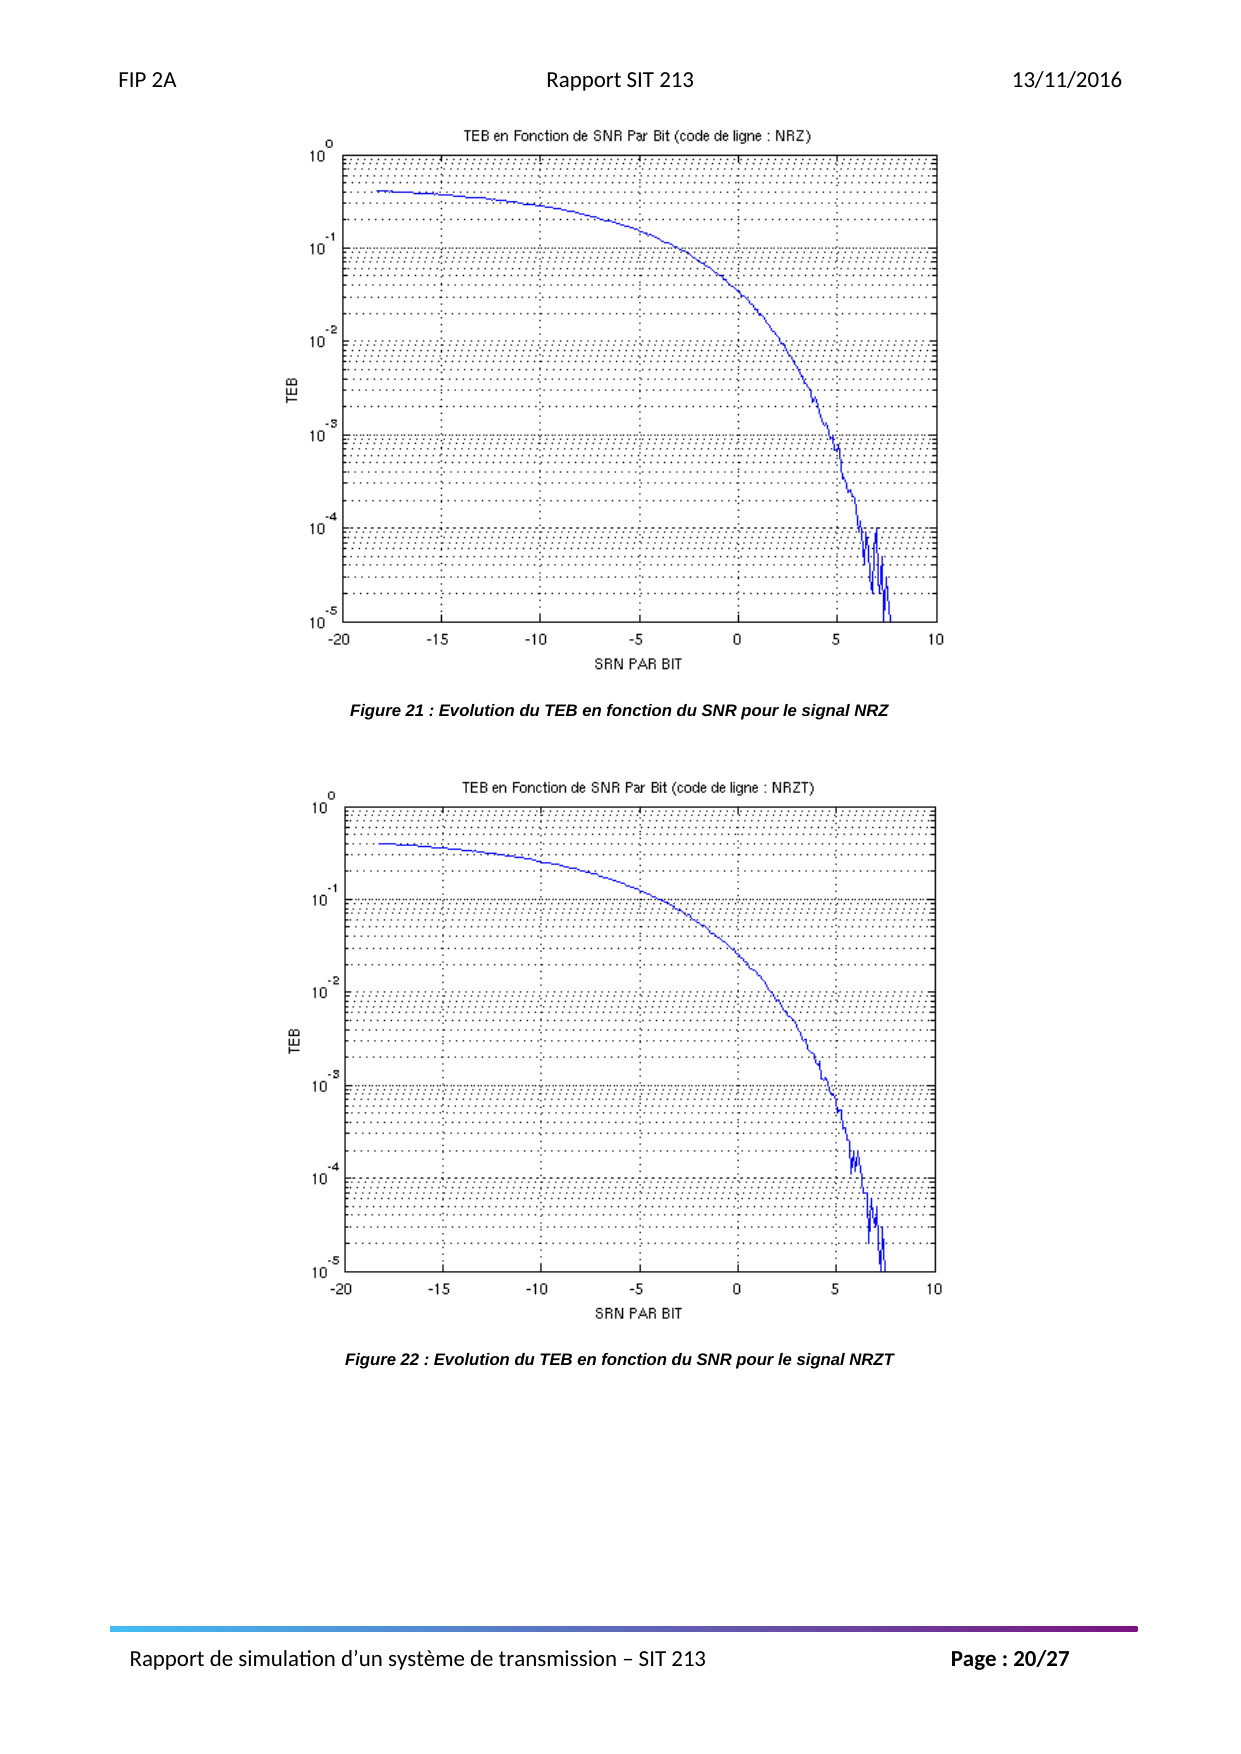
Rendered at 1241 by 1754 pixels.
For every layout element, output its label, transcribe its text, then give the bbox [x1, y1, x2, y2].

picture [282, 774, 958, 1323]
picture [283, 118, 957, 675]
text Figure 22 : Evolution du TEB en fonction du SNR pour le signal NRZT [118, 1349, 1122, 1368]
text Figure 21 : Evolution du TEB en fonction du SNR pour le signal NRZ [118, 701, 1122, 720]
